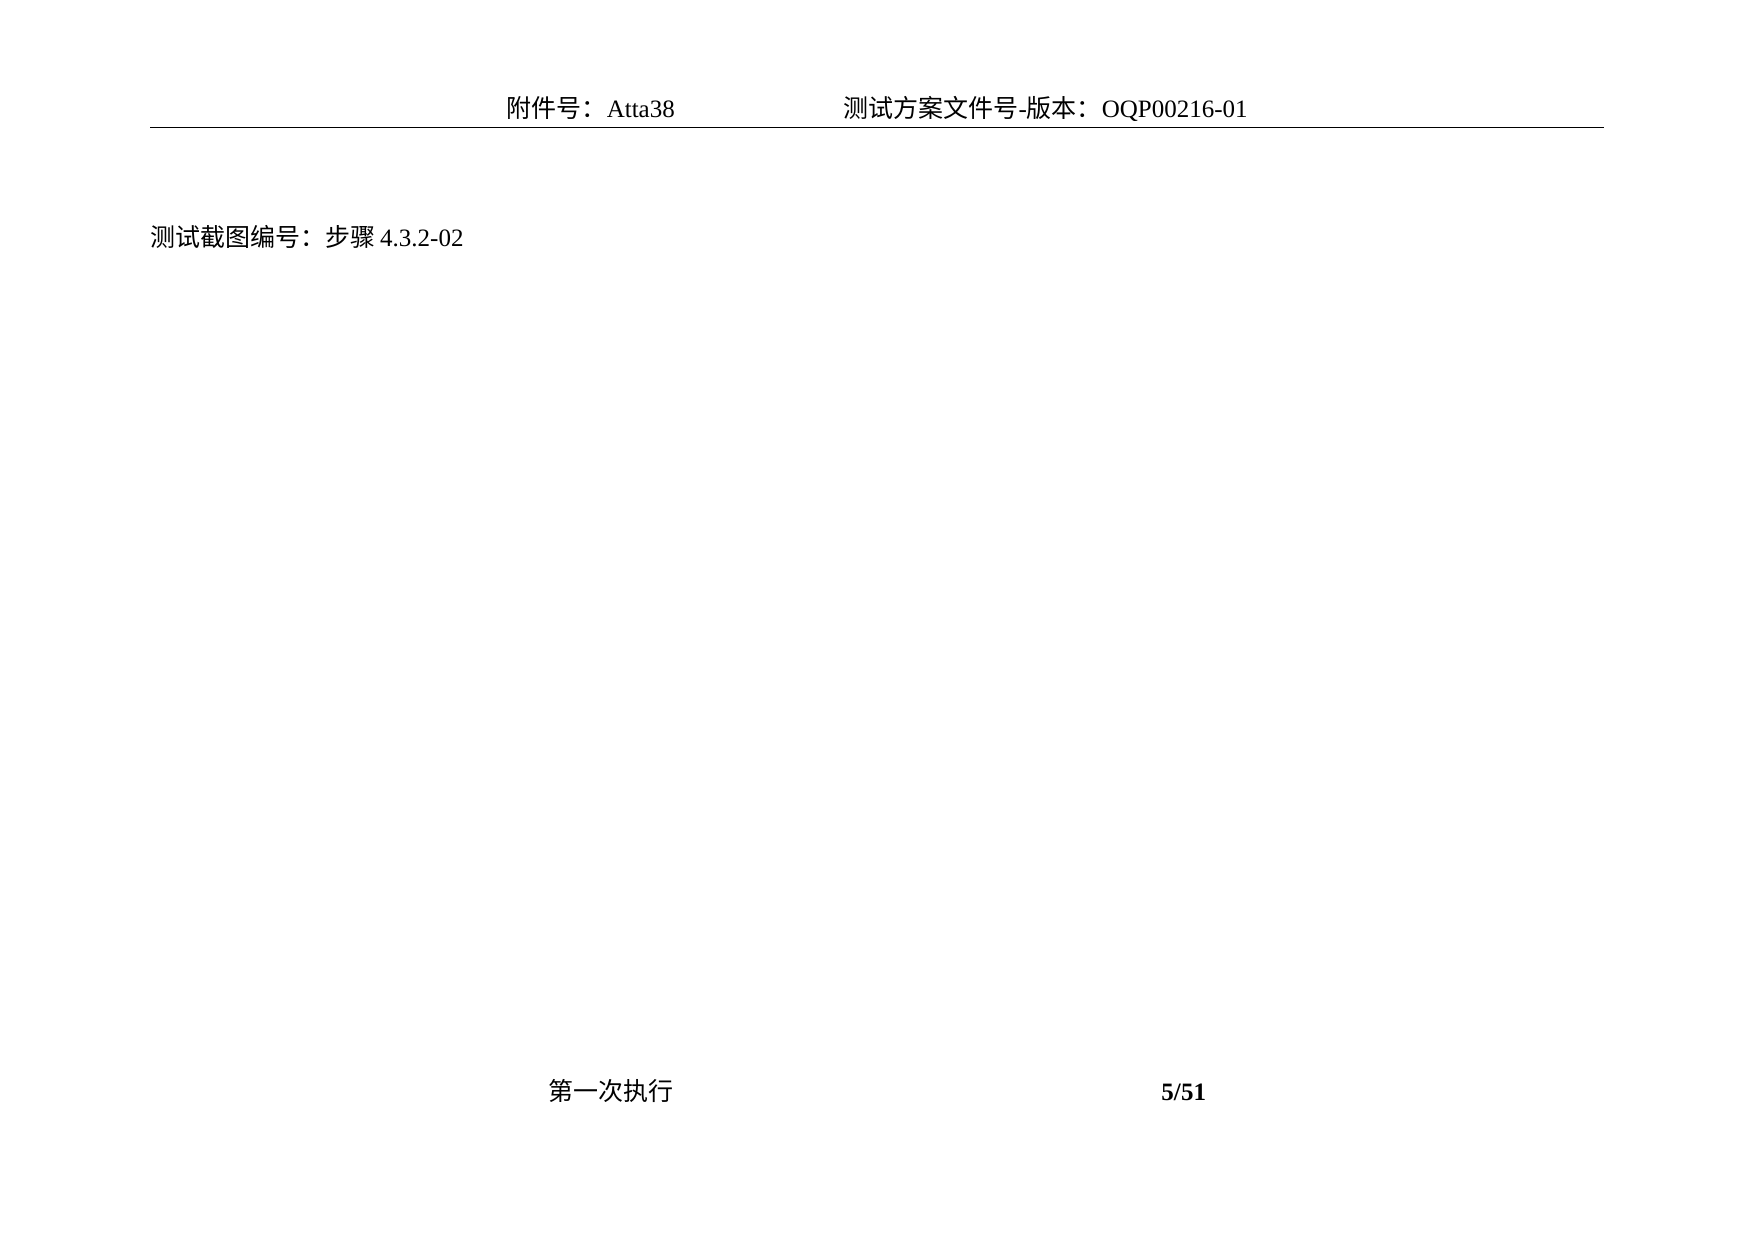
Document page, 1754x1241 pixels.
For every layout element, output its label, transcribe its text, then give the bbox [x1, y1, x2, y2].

text 测试截图编号：步骤4.3.2-02 [150, 203, 1604, 268]
